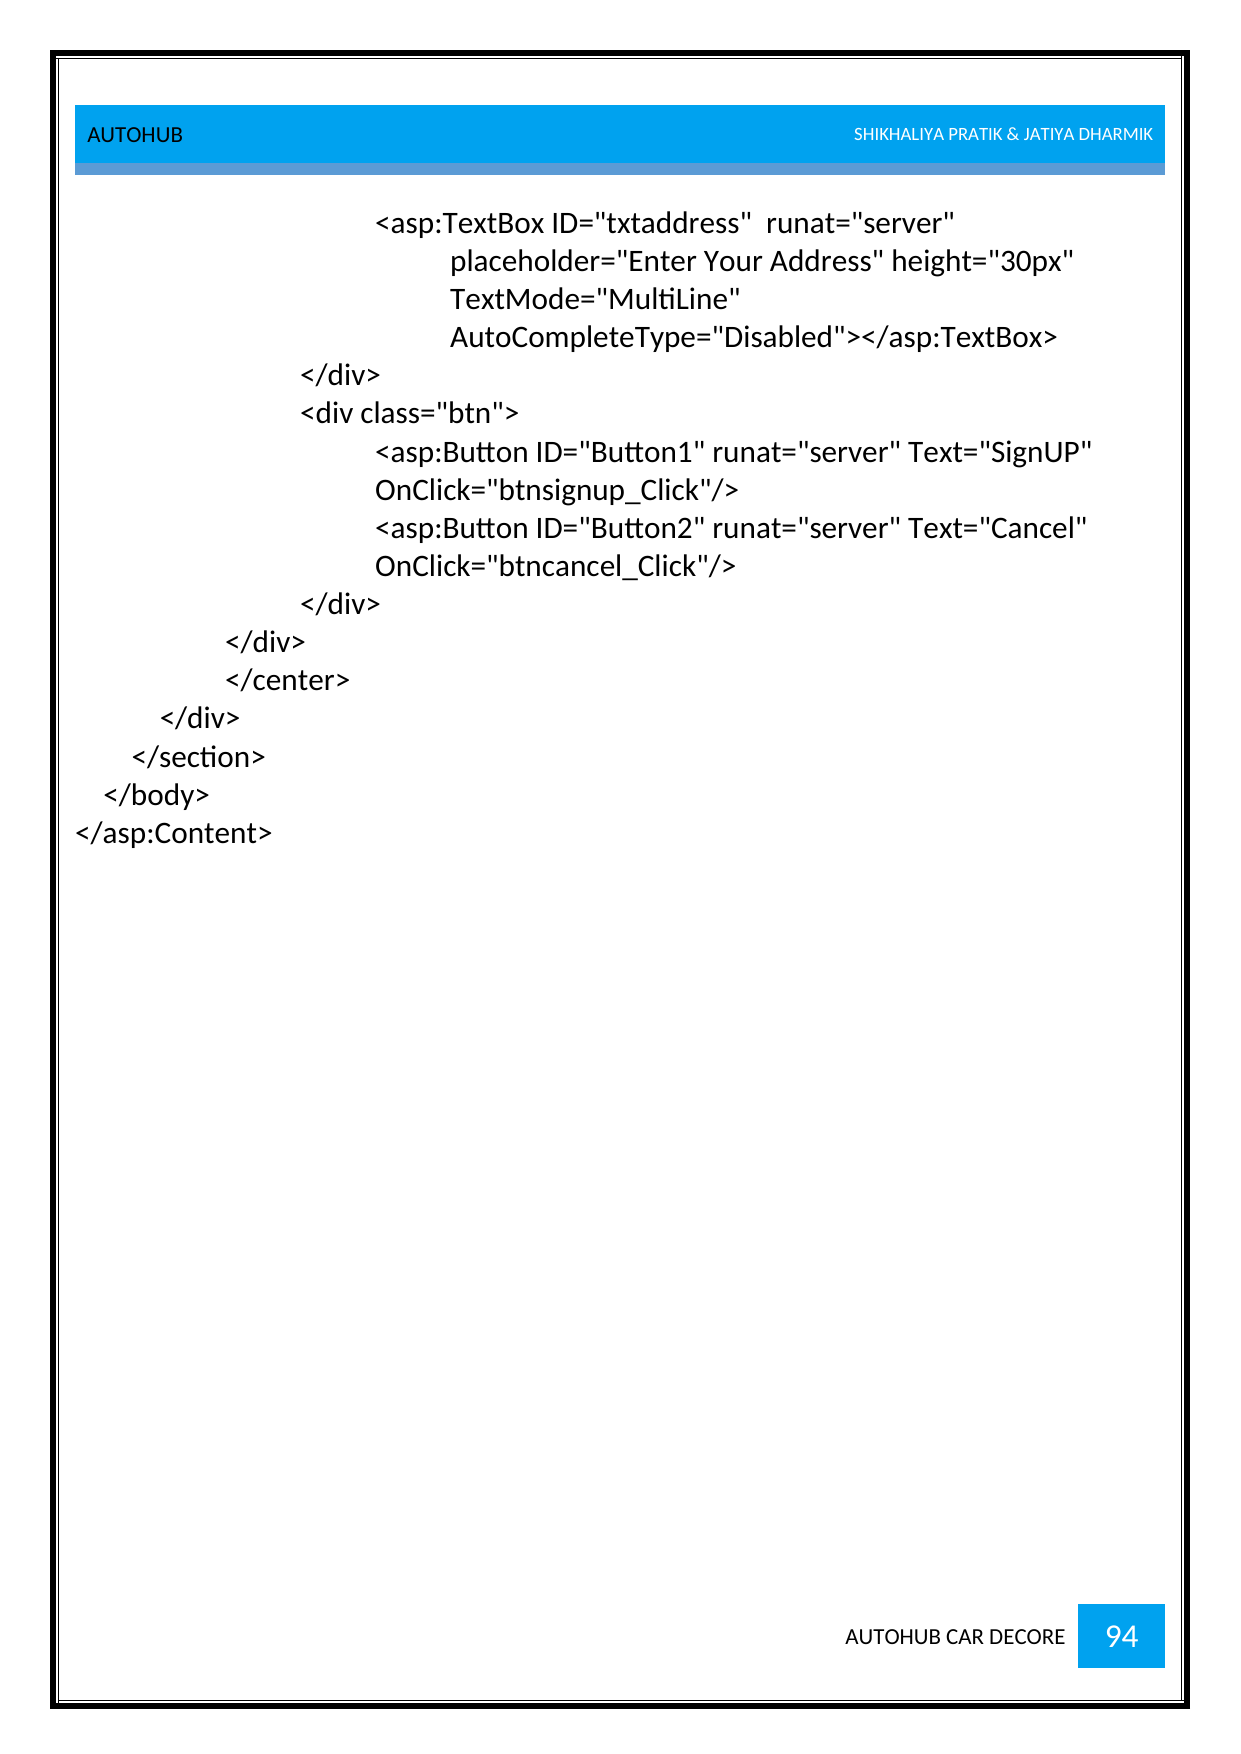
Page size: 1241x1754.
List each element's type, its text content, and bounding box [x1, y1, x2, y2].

text <asp:Button ID="Button2" runat="server" Text="Cancel" OnClick="btncancel_Click"/> [75, 508, 1165, 584]
text <asp:Button ID="Button1" runat="server" Text="SignUP" OnClick="btnsignup_Click"/> [75, 432, 1165, 508]
text </body> [75, 775, 1165, 813]
text </center> [75, 661, 1165, 699]
text </div> [75, 622, 1165, 661]
text </div> [75, 584, 1165, 622]
text </asp:Content> [75, 813, 1165, 851]
text <div class="btn"> [75, 394, 1165, 432]
text </div> [75, 356, 1165, 394]
text <asp:TextBox ID="txtaddress" runat="server" placeholder="Enter Your Address" height="30px" TextMode="MultiLine" AutoCompleteType="Disabled"></asp:TextBox> [75, 203, 1165, 356]
text </div> [75, 699, 1165, 737]
text </section> [75, 737, 1165, 775]
